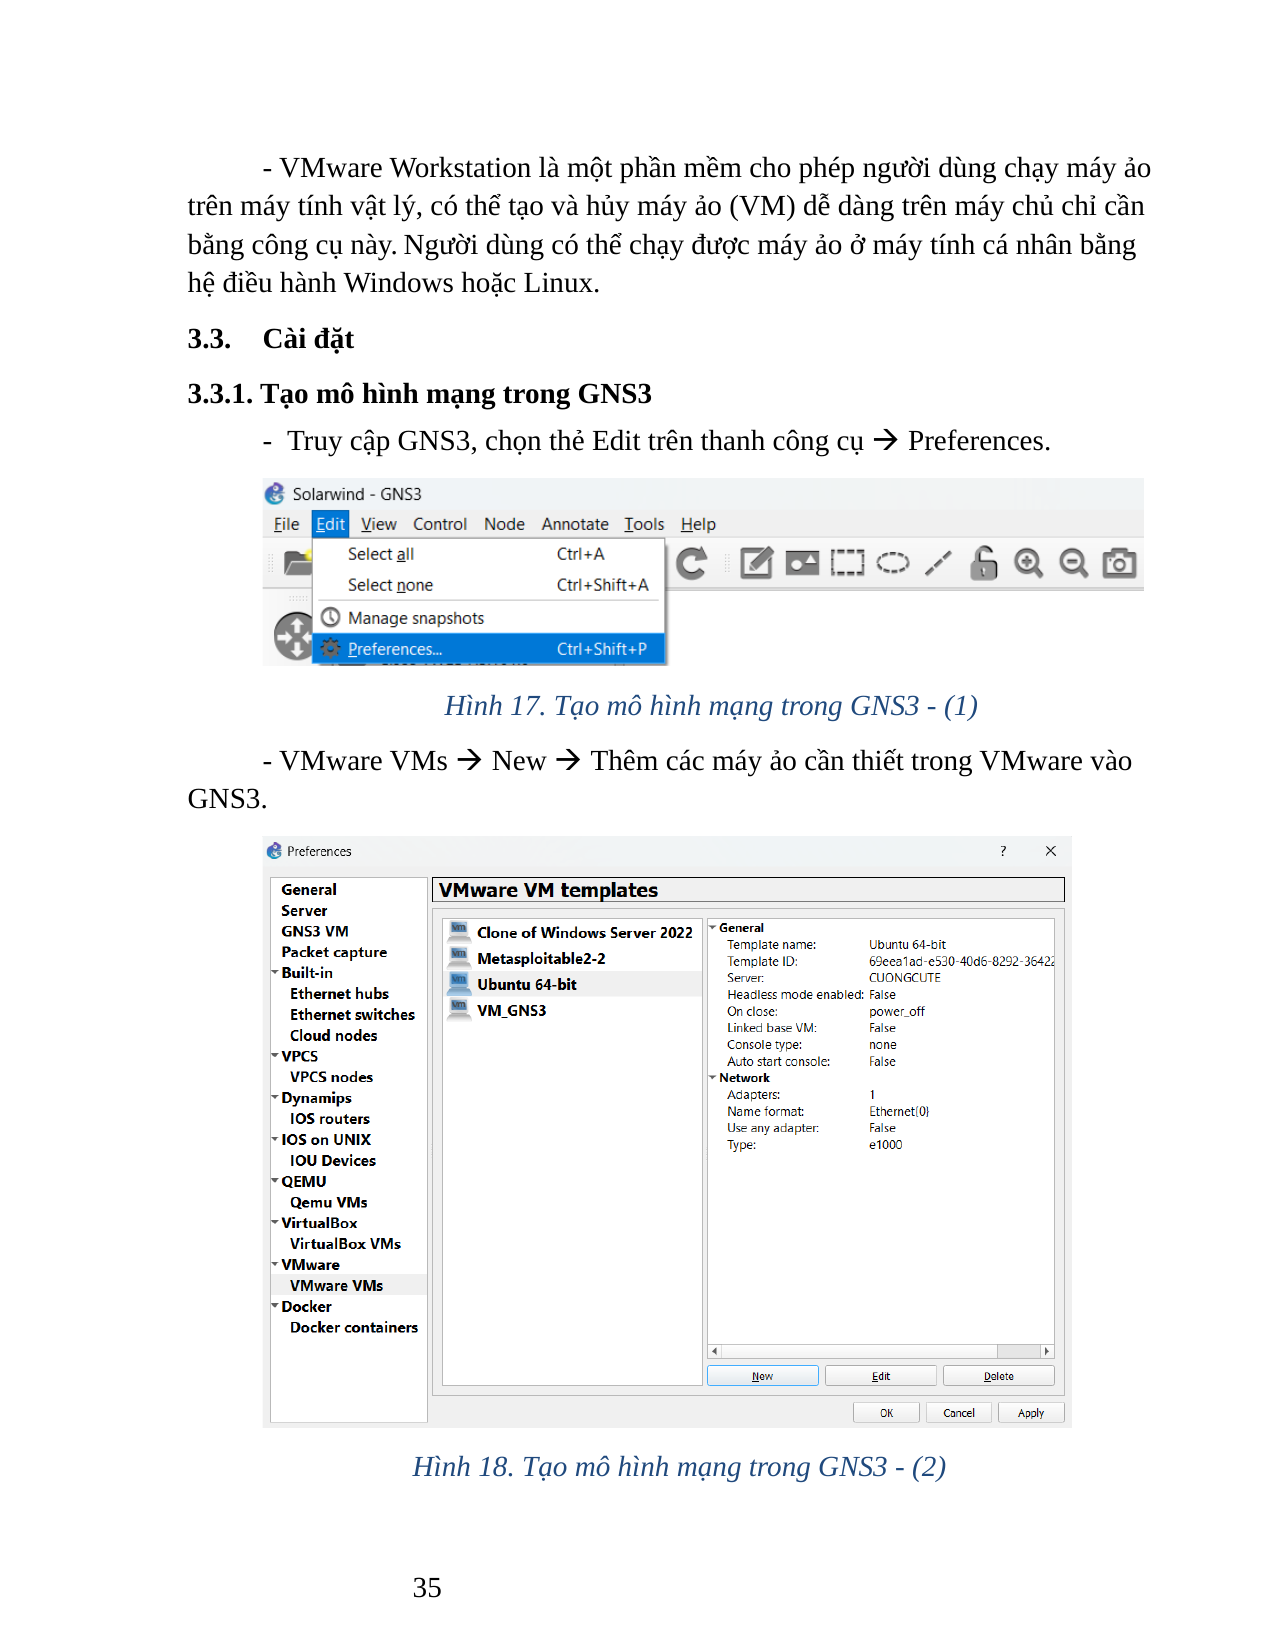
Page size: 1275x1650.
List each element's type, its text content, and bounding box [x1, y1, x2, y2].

picture [262, 478, 1144, 666]
subtitle 3.3.1. Tạo mô hình mạng trong GNS3 [112, 376, 1162, 409]
text - VMware Workstation là một phần mềm cho phép người dùng chạy máy ảo trên máy tính vật lý, có thể tạo và hủy máy ảo (VM) dễ dàng trên máy chủ chỉ cần bằng công cụ này. Người dùng có thể chạy được máy ảo ở máy tính cá nhân bằng hệ điều hành Windows hoặc Linux. [187, 150, 1162, 299]
text - Truy cập GNS3, chọn thẻ Edit trên thanh công cụ Preferences. [187, 423, 1162, 457]
text Hình 18. Tạo mô hình mạng trong GNS3 - (2) [337, 1449, 1162, 1483]
picture [262, 836, 1072, 1428]
text Hình 17. Tạo mô hình mạng trong GNS3 - (1) [262, 688, 1162, 721]
text - VMware VMs New Thêm các máy ảo cần thiết trong VMware vào GNS3. [187, 743, 1162, 815]
list Cài đặt [187, 321, 1162, 354]
